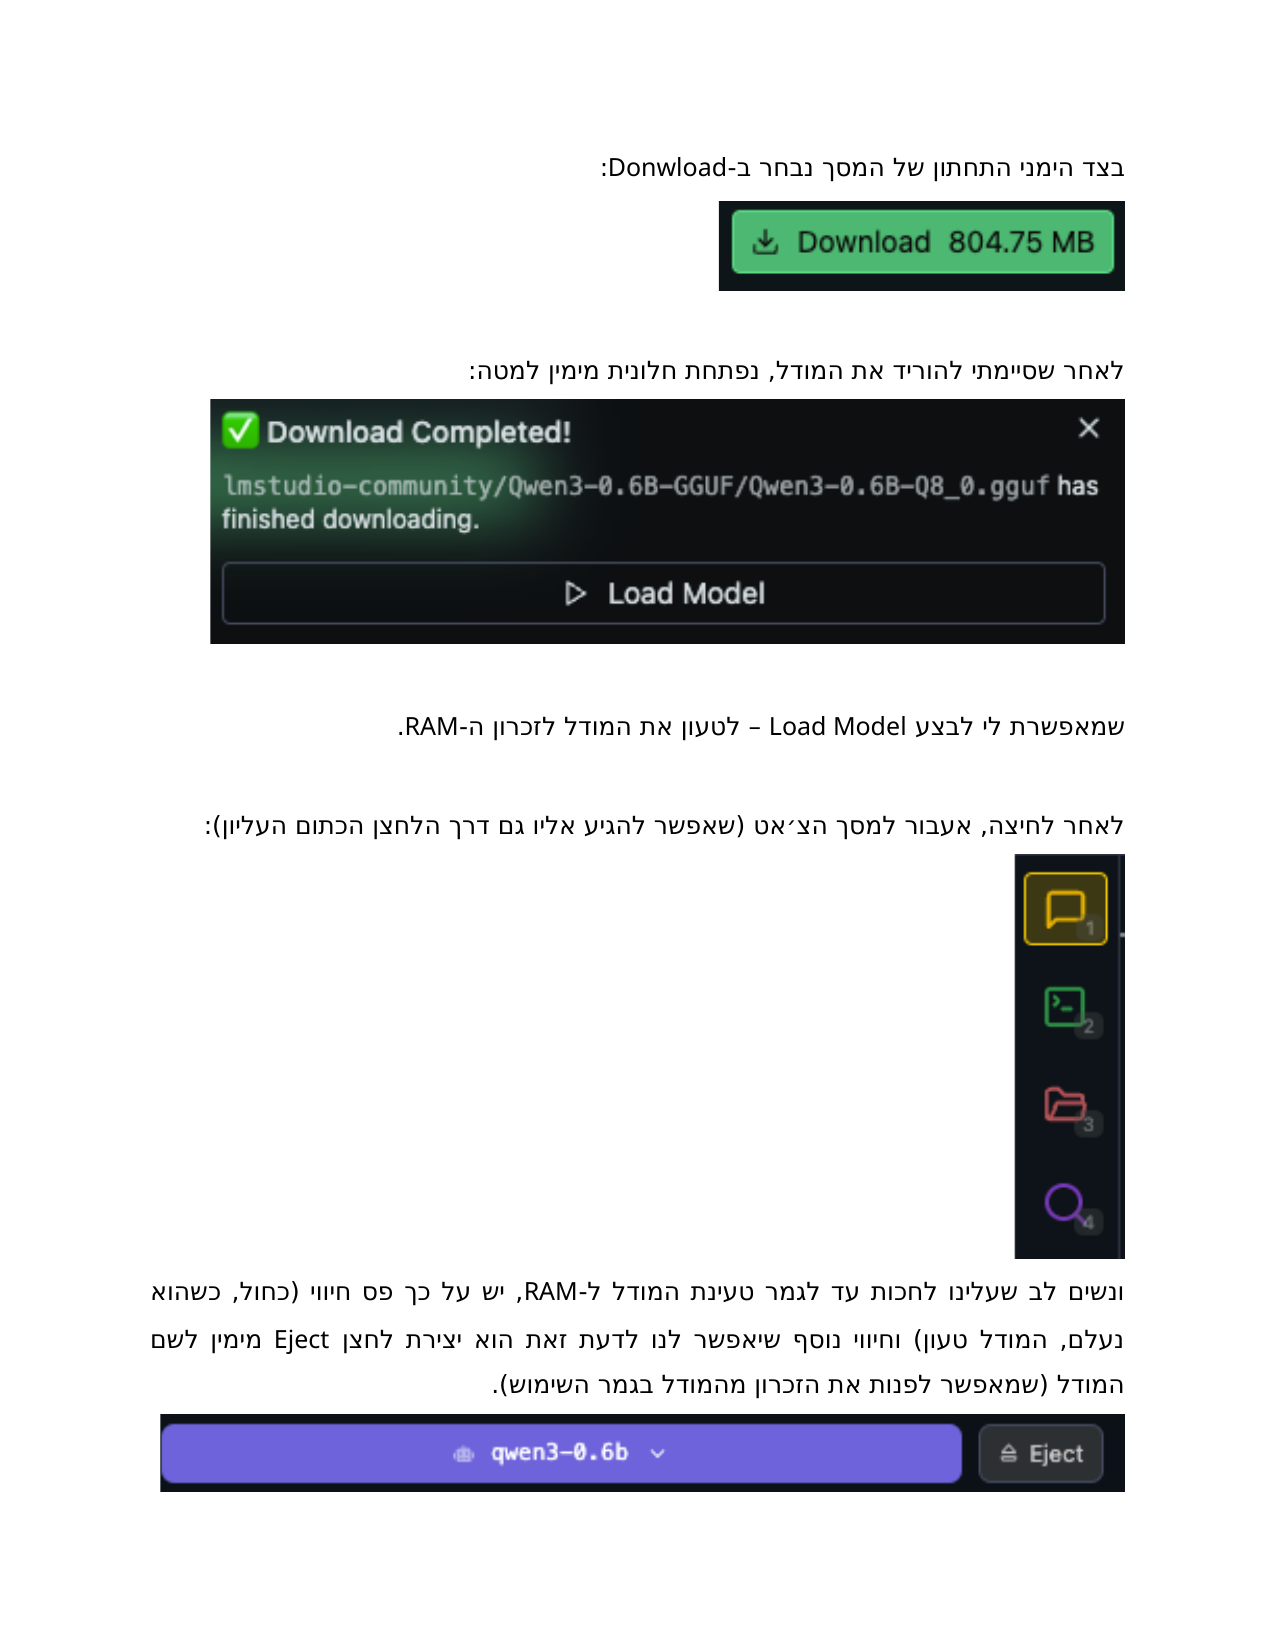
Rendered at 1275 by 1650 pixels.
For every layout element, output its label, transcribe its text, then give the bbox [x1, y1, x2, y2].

picture [1014, 854, 1125, 1259]
text שמאפשרת לי לבצע Load Model – לטעון את המודל לזכרון ה-RAM. [150, 709, 1125, 743]
text לאחר שסיימתי להוריד את המודל, נפתחת חלונית מימין למטה: [150, 356, 1125, 385]
picture [160, 1414, 1125, 1492]
picture [210, 399, 1125, 644]
text ונשים לב שעלינו לחכות עד לגמר טעינת המודל ל-RAM, יש על כך פס חיווי (כחול, כשהוא נעלם, המודל טעון) וחיווי נוסף שיאפשר לנו לדעת זאת הוא יצירת לחצן Eject מימין לשם המודל (שמאפשר לפנות את הזכרון מהמודל בגמר השימוש). [150, 1273, 1125, 1400]
text לאחר לחיצה, אעבור למסך הצ׳אט (שאפשר להגיע אליו גם דרך הלחצן הכתום העליון): [150, 811, 1125, 840]
picture [718, 201, 1125, 291]
text בצד הימני התחתון של המסך נבחר ב-Donwload: [150, 150, 1125, 184]
